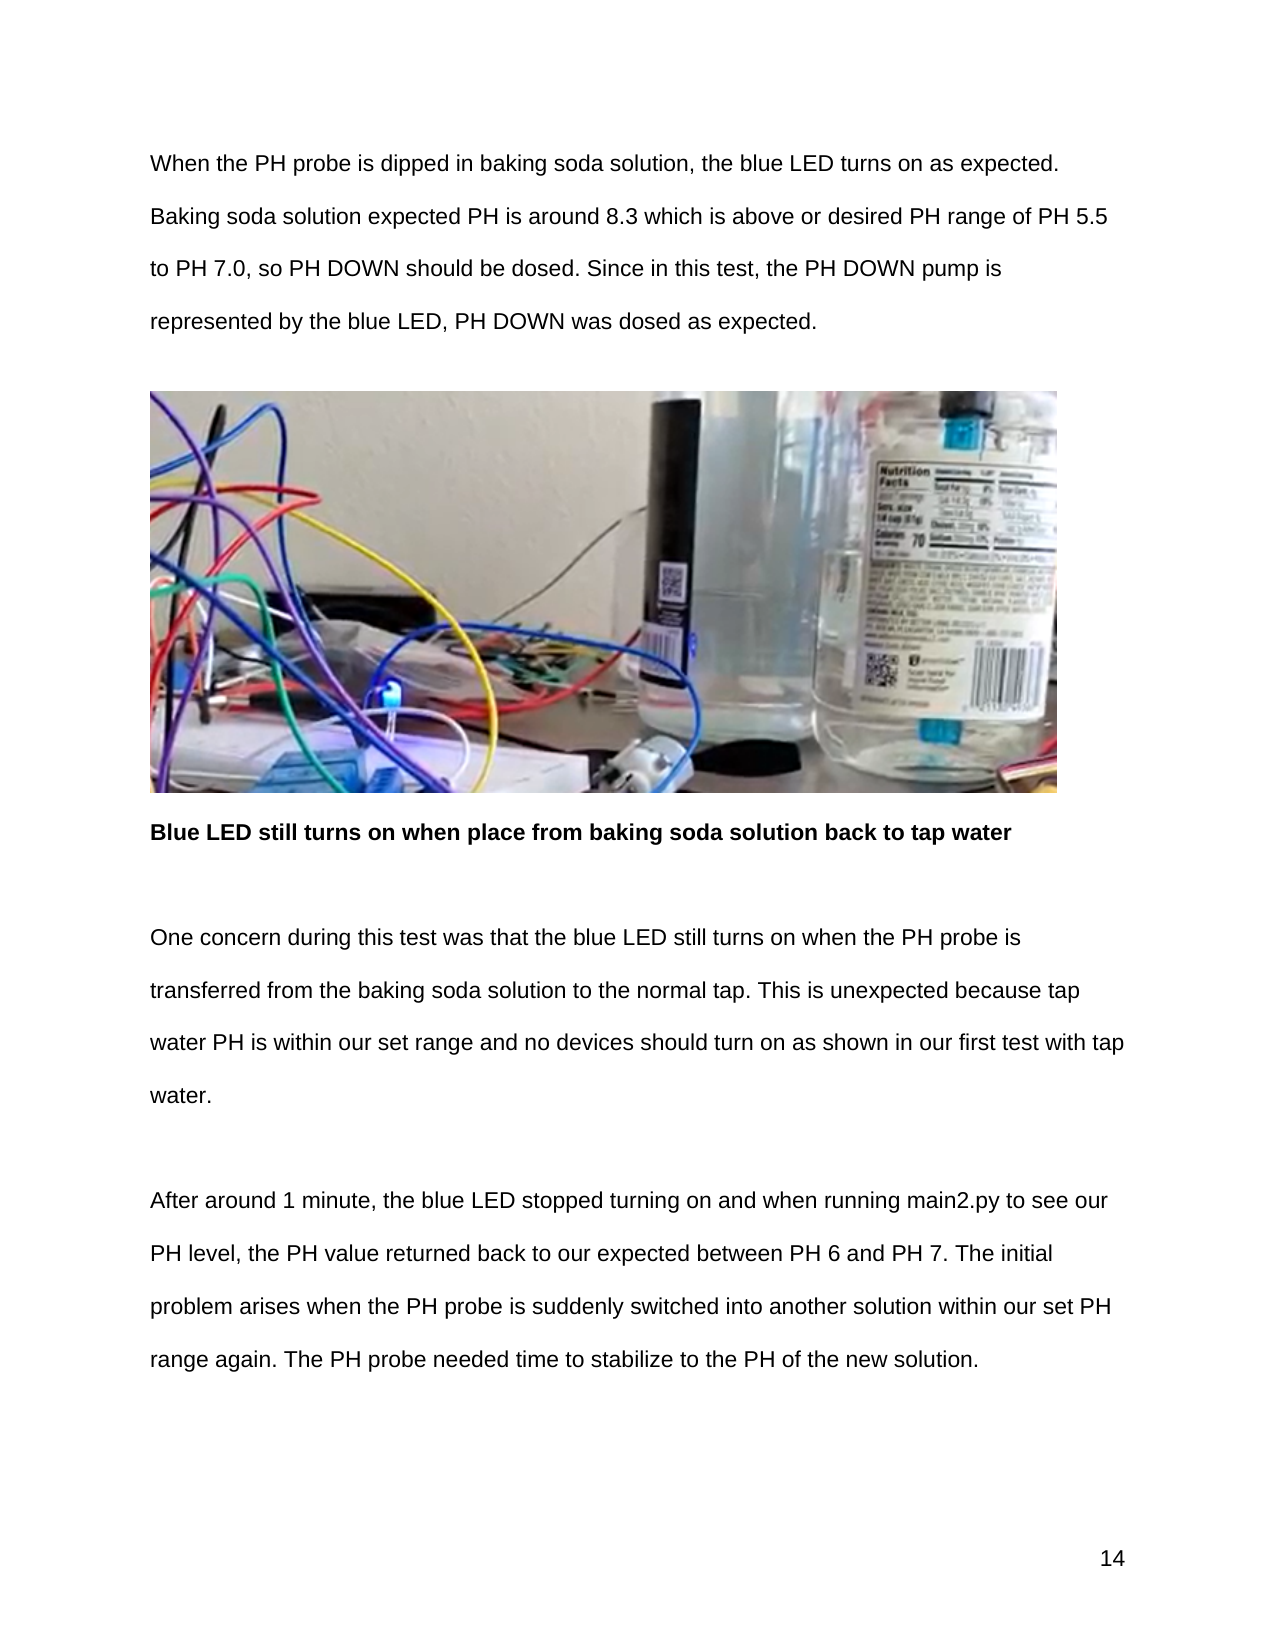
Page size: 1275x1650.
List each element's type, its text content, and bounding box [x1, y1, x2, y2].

text After around 1 minute, the blue LED stopped turning on and when running main2.py to see our PH level, the PH value returned back to our expected between PH 6 and PH 7. The initial problem arises when the PH probe is suddenly switched into another solution within our set PH range again. The PH probe needed time to stabilize to the PH of the new solution. [150, 1187, 1125, 1372]
text When the PH probe is dipped in baking soda solution, the blue LED turns on as expected. Baking soda solution expected PH is around 8.3 which is above or desired PH range of PH 5.5 to PH 7.0, so PH DOWN should be dosed. Since in this test, the PH DOWN pump is represented by the blue LED, PH DOWN was dosed as expected. [150, 150, 1125, 334]
picture [150, 391, 1057, 793]
text Blue LED still turns on when place from baking soda solution back to tap water [150, 818, 1125, 845]
text One concern during this test was that the blue LED still turns on when the PH probe is transferred from the baking soda solution to the normal tap. This is unexpected because tap water PH is within our set range and no devices should turn on as shown in our first test with tap water. [150, 924, 1125, 1108]
